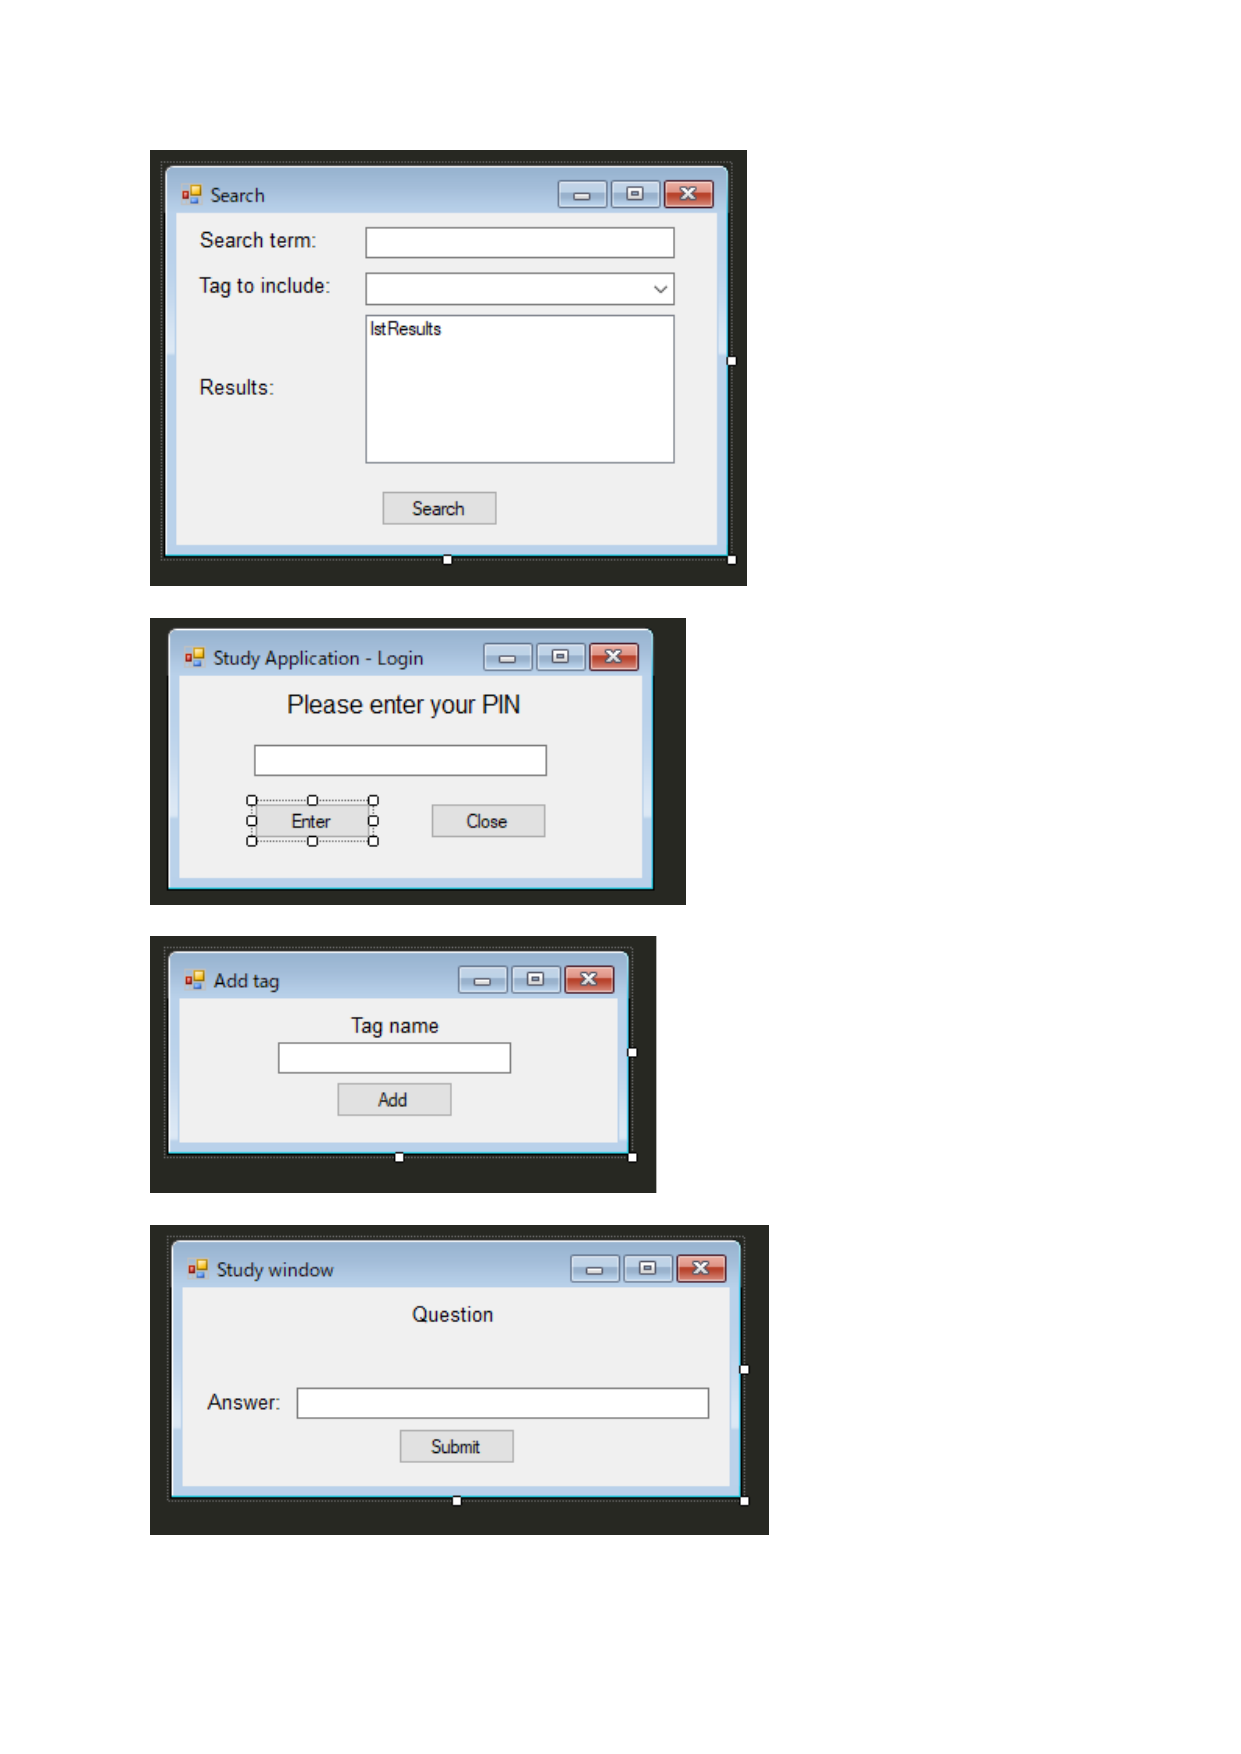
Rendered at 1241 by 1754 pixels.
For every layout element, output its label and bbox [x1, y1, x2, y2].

picture [150, 1225, 769, 1535]
picture [150, 936, 657, 1193]
picture [150, 618, 686, 905]
picture [150, 150, 747, 586]
